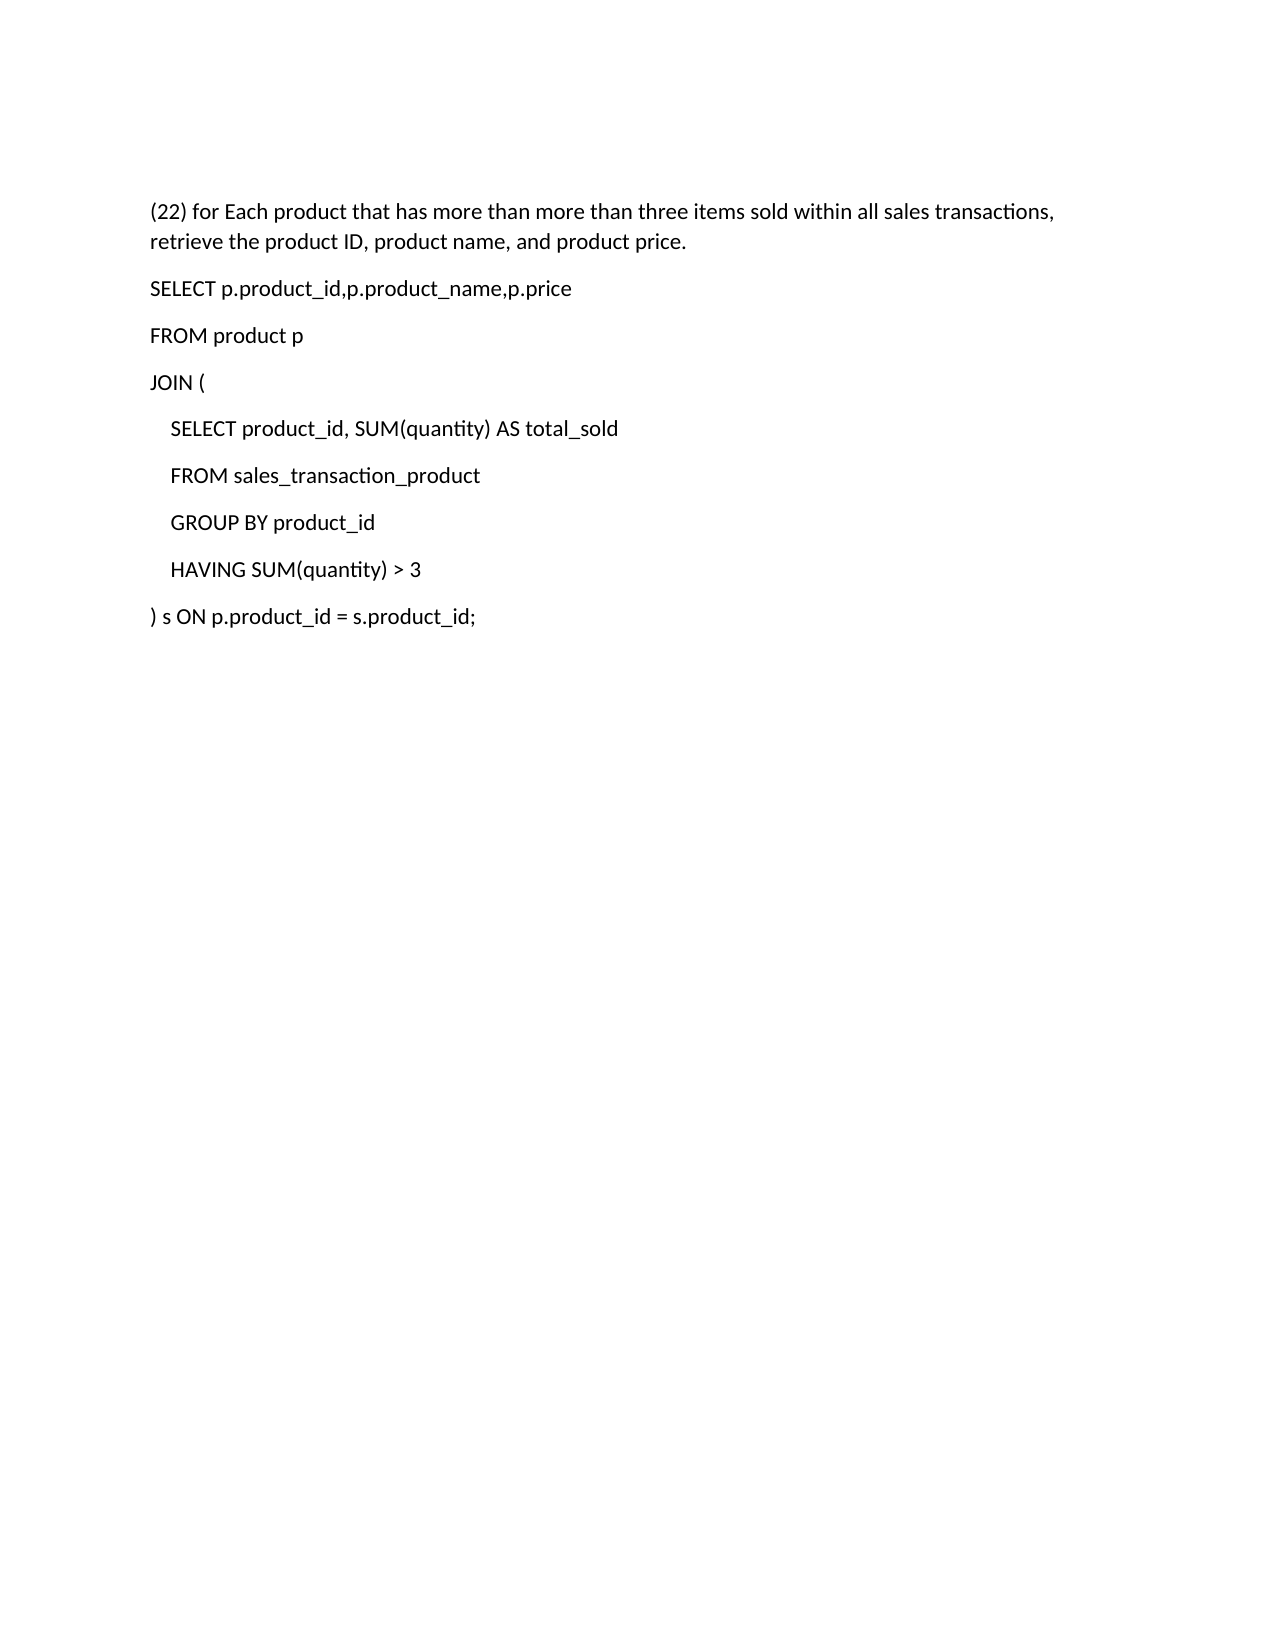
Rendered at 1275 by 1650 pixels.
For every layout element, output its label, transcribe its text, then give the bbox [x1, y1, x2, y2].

text FROM product p [150, 321, 1125, 349]
text SELECT p.product_id,p.product_name,p.price [150, 274, 1125, 302]
text HAVING SUM(quantity) > 3 [150, 555, 1125, 583]
text JOIN ( [150, 368, 1125, 396]
text GROUP BY product_id [150, 508, 1125, 536]
text FROM sales_transaction_product [150, 461, 1125, 489]
text ) s ON p.product_id = s.product_id; [150, 602, 1125, 630]
text SELECT product_id, SUM(quantity) AS total_sold [150, 414, 1125, 443]
text (22) for Each product that has more than more than three items sold within all sales transactions, retrieve the product ID, product name, and product price. [150, 197, 1125, 255]
